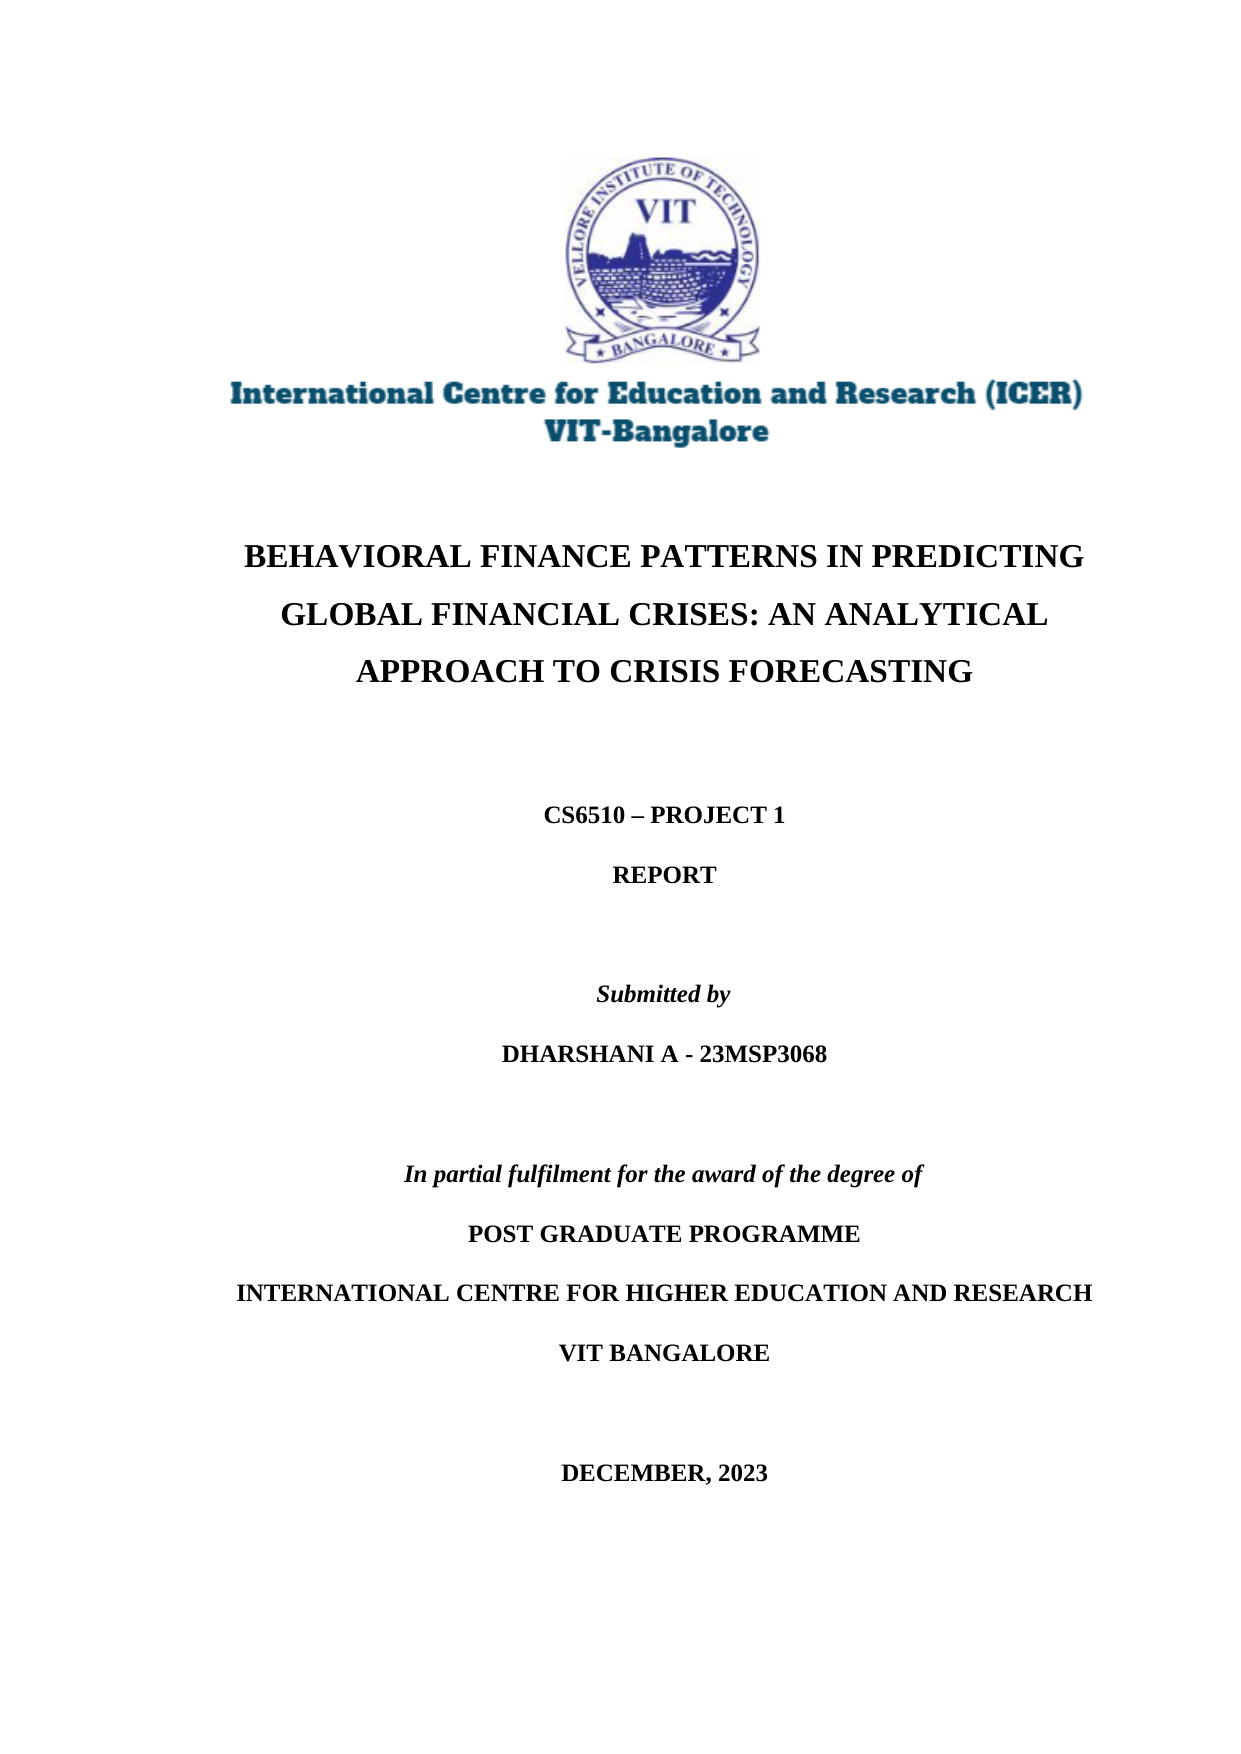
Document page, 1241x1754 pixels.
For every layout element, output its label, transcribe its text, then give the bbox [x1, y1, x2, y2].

text BEHAVIORAL FINANCE PATTERNS IN PREDICTING GLOBAL FINANCIAL CRISES: AN ANALYTICAL APPROACH TO CRISIS FORECASTING [207, 537, 1122, 690]
text In partial fulfilment for the award of the degree of [207, 1159, 1122, 1188]
text Submitted by [207, 979, 1122, 1008]
text DECEMBER, 2023 [207, 1458, 1122, 1487]
text CS6510 – PROJECT 1 [207, 800, 1122, 829]
text REPORT [207, 860, 1122, 889]
text POST GRADUATE PROGRAMME [207, 1219, 1122, 1247]
picture [206, 147, 1092, 451]
text VIT BANGALORE [207, 1338, 1122, 1367]
text DHARSHANI A - 23MSP3068 [207, 1039, 1122, 1068]
text INTERNATIONAL CENTRE FOR HIGHER EDUCATION AND RESEARCH [207, 1278, 1122, 1307]
